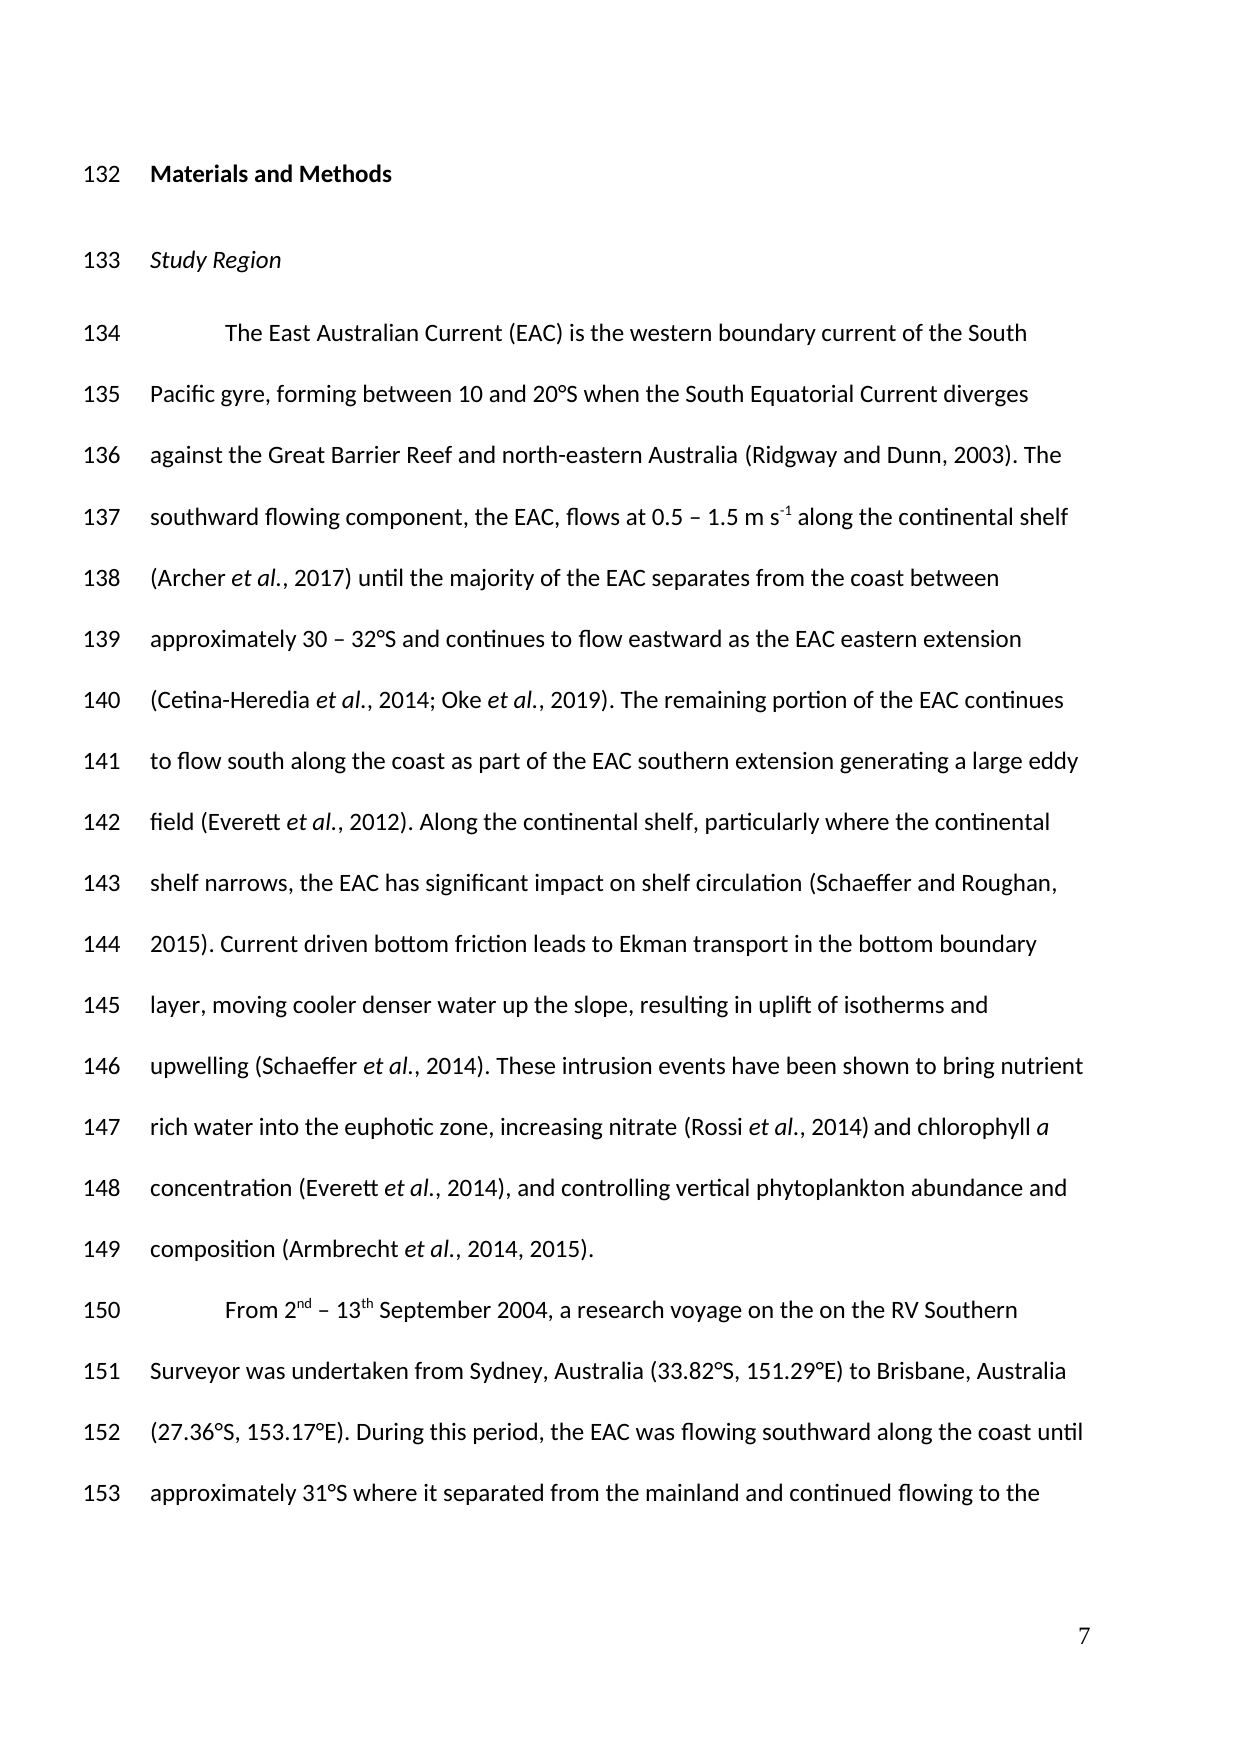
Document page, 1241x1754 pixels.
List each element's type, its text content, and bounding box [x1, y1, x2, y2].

subtitle Materials and Methods [150, 158, 1090, 188]
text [150, 1294, 1090, 1508]
subtitle Study Region [150, 244, 1090, 274]
text The East Australian Current (EAC) is the western boundary current of the South Pacific gyre, forming between 10 and 20°S when the South Equatorial Current diverges against the Great Barrier Reef and north-eastern Australia (Ridgway and Dunn, 2003). The southward flowing component, the EAC, flows at 0.5 – 1.5 m s-1 along the continental shelf (Archer et al., 2017) until the majority of the EAC separates from the coast between approximately 30 – 32°S and continues to flow eastward as the EAC eastern extension (Cetina-Heredia et al., 2014; Oke et al., 2019). The remaining portion of the EAC continues to flow south along the coast as part of the EAC southern extension generating a large eddy field (Everett et al., 2012). Along the continental shelf, particularly where the continental shelf narrows, the EAC has significant impact on shelf circulation (Schaeffer and Roughan, 2015). Current driven bottom friction leads to Ekman transport in the bottom boundary layer, moving cooler denser water up the slope, resulting in uplift of isotherms and upwelling (Schaeffer et al., 2014). These intrusion events have been shown to bring nutrient rich water into the euphotic zone, increasing nitrate (Rossi et al., 2014) and chlorophyll a concentration (Everett et al., 2014), and controlling vertical phytoplankton abundance and composition (Armbrecht et al., 2014, 2015). [150, 317, 1090, 1264]
